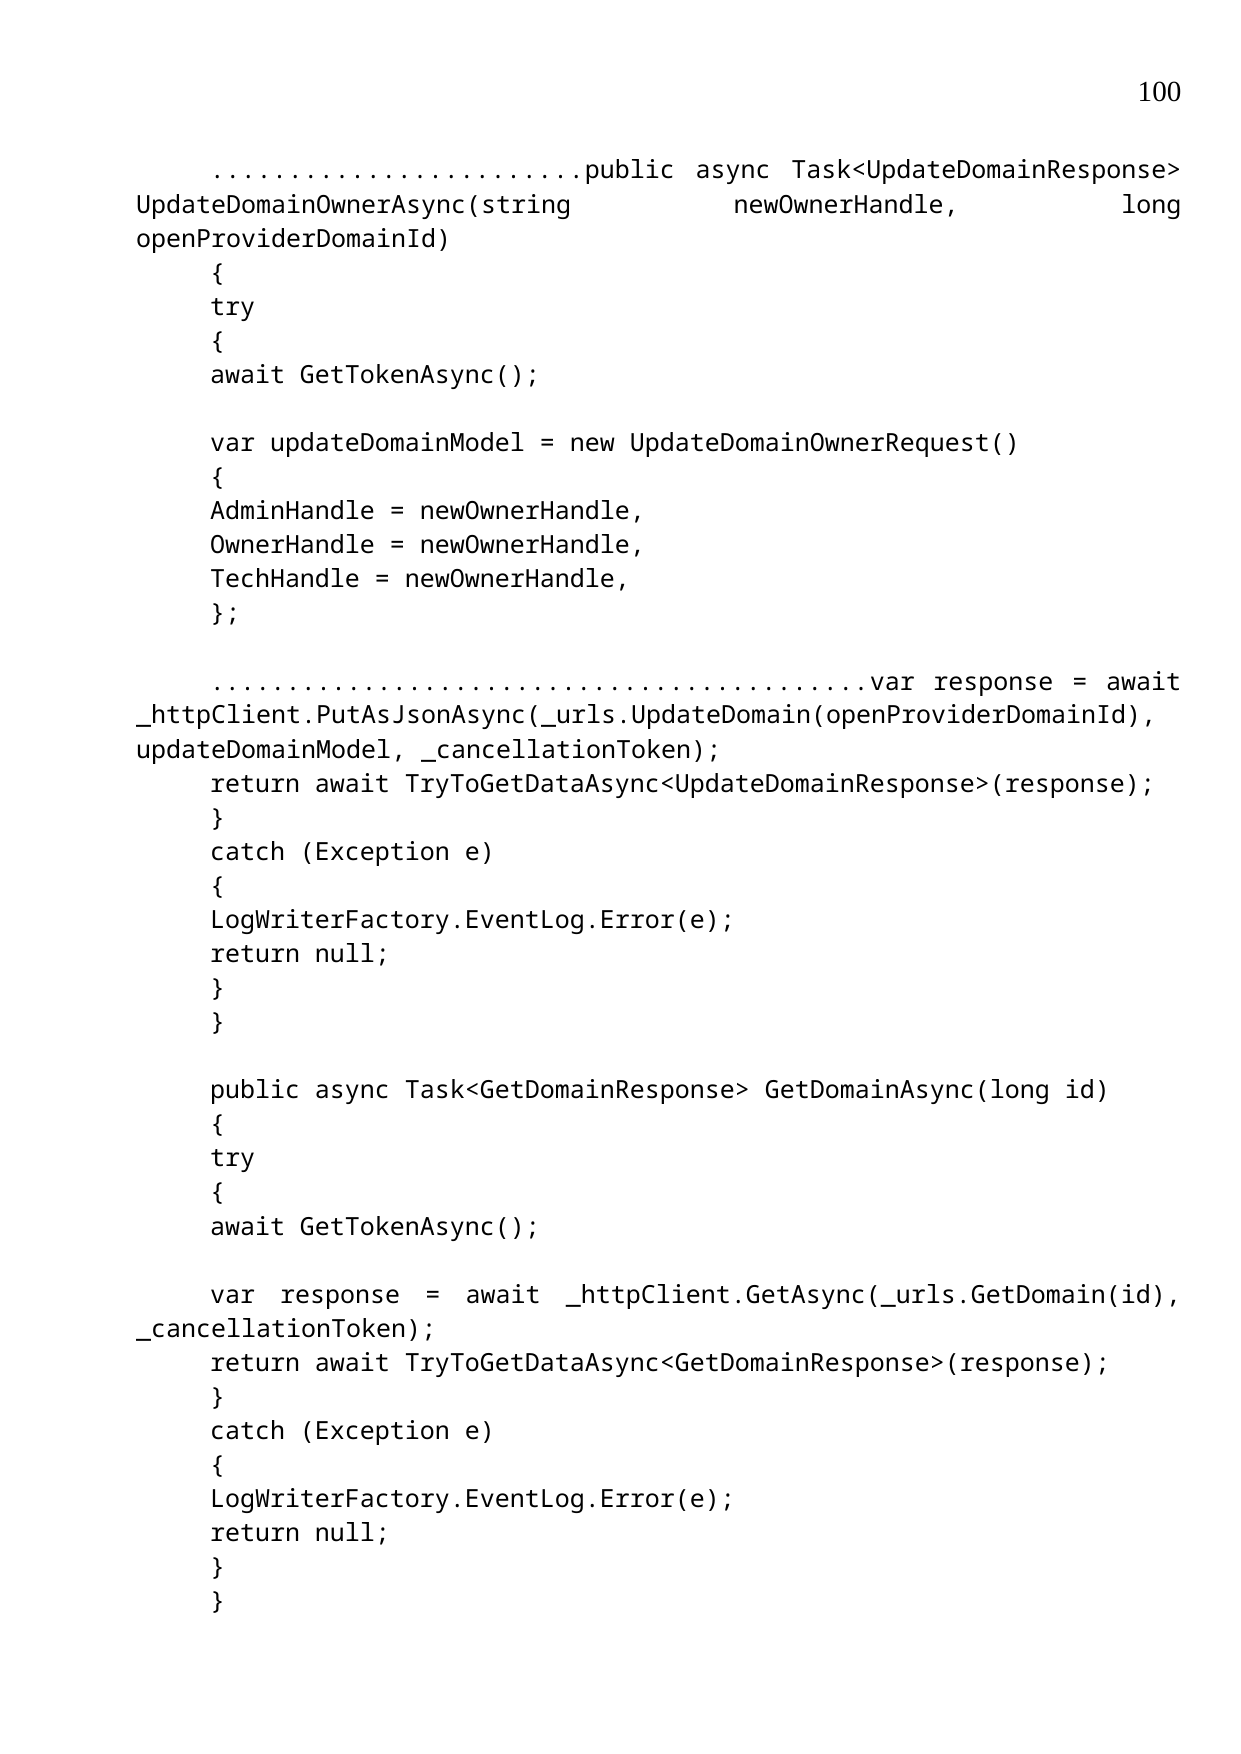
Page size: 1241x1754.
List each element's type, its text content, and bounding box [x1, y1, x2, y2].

text { [136, 254, 1181, 288]
text OwnerHandle = newOwnerHandle, [136, 527, 1181, 561]
text return await TryToGetDataAsync<GetDomainResponse>(response); [136, 1344, 1181, 1378]
text catch (Exception e) [136, 1412, 1181, 1447]
text return await TryToGetDataAsync<UpdateDomainResponse>(response); [136, 765, 1181, 799]
text public async Task<UpdateDomainResponse> UpdateDomainOwnerAsync(string newOwnerHandle, long openProviderDomainId) [136, 152, 1181, 254]
text LogWriterFactory.EventLog.Error(e); [136, 902, 1181, 936]
text } [136, 799, 1181, 833]
text var updateDomainModel = new UpdateDomainOwnerRequest() [136, 425, 1181, 459]
text { [136, 322, 1181, 357]
text public async Task<GetDomainResponse> GetDomainAsync(long id) [136, 1072, 1181, 1106]
text } [136, 1378, 1181, 1412]
text var response = await _httpClient.PutAsJsonAsync(_urls.UpdateDomain(openProviderDomainId), updateDomainModel, _cancellationToken); [136, 663, 1181, 765]
text try [136, 288, 1181, 322]
text AdminHandle = newOwnerHandle, [136, 493, 1181, 527]
text return null; [136, 936, 1181, 970]
text }; [136, 595, 1181, 629]
text TechHandle = newOwnerHandle, [136, 561, 1181, 595]
text return null; [136, 1515, 1181, 1549]
text } [136, 1549, 1181, 1583]
text { [136, 459, 1181, 493]
text try [136, 1140, 1181, 1174]
text LogWriterFactory.EventLog.Error(e); [136, 1481, 1181, 1515]
text { [136, 1447, 1181, 1481]
text } [136, 1004, 1181, 1038]
text } [136, 970, 1181, 1004]
text await GetTokenAsync(); [136, 357, 1181, 391]
text var response = await _httpClient.GetAsync(_urls.GetDomain(id), _cancellationToken); [136, 1276, 1181, 1344]
text { [136, 1174, 1181, 1208]
text { [136, 867, 1181, 902]
text } [136, 1583, 1181, 1617]
text await GetTokenAsync(); [136, 1208, 1181, 1242]
text { [136, 1106, 1181, 1140]
text catch (Exception e) [136, 833, 1181, 867]
